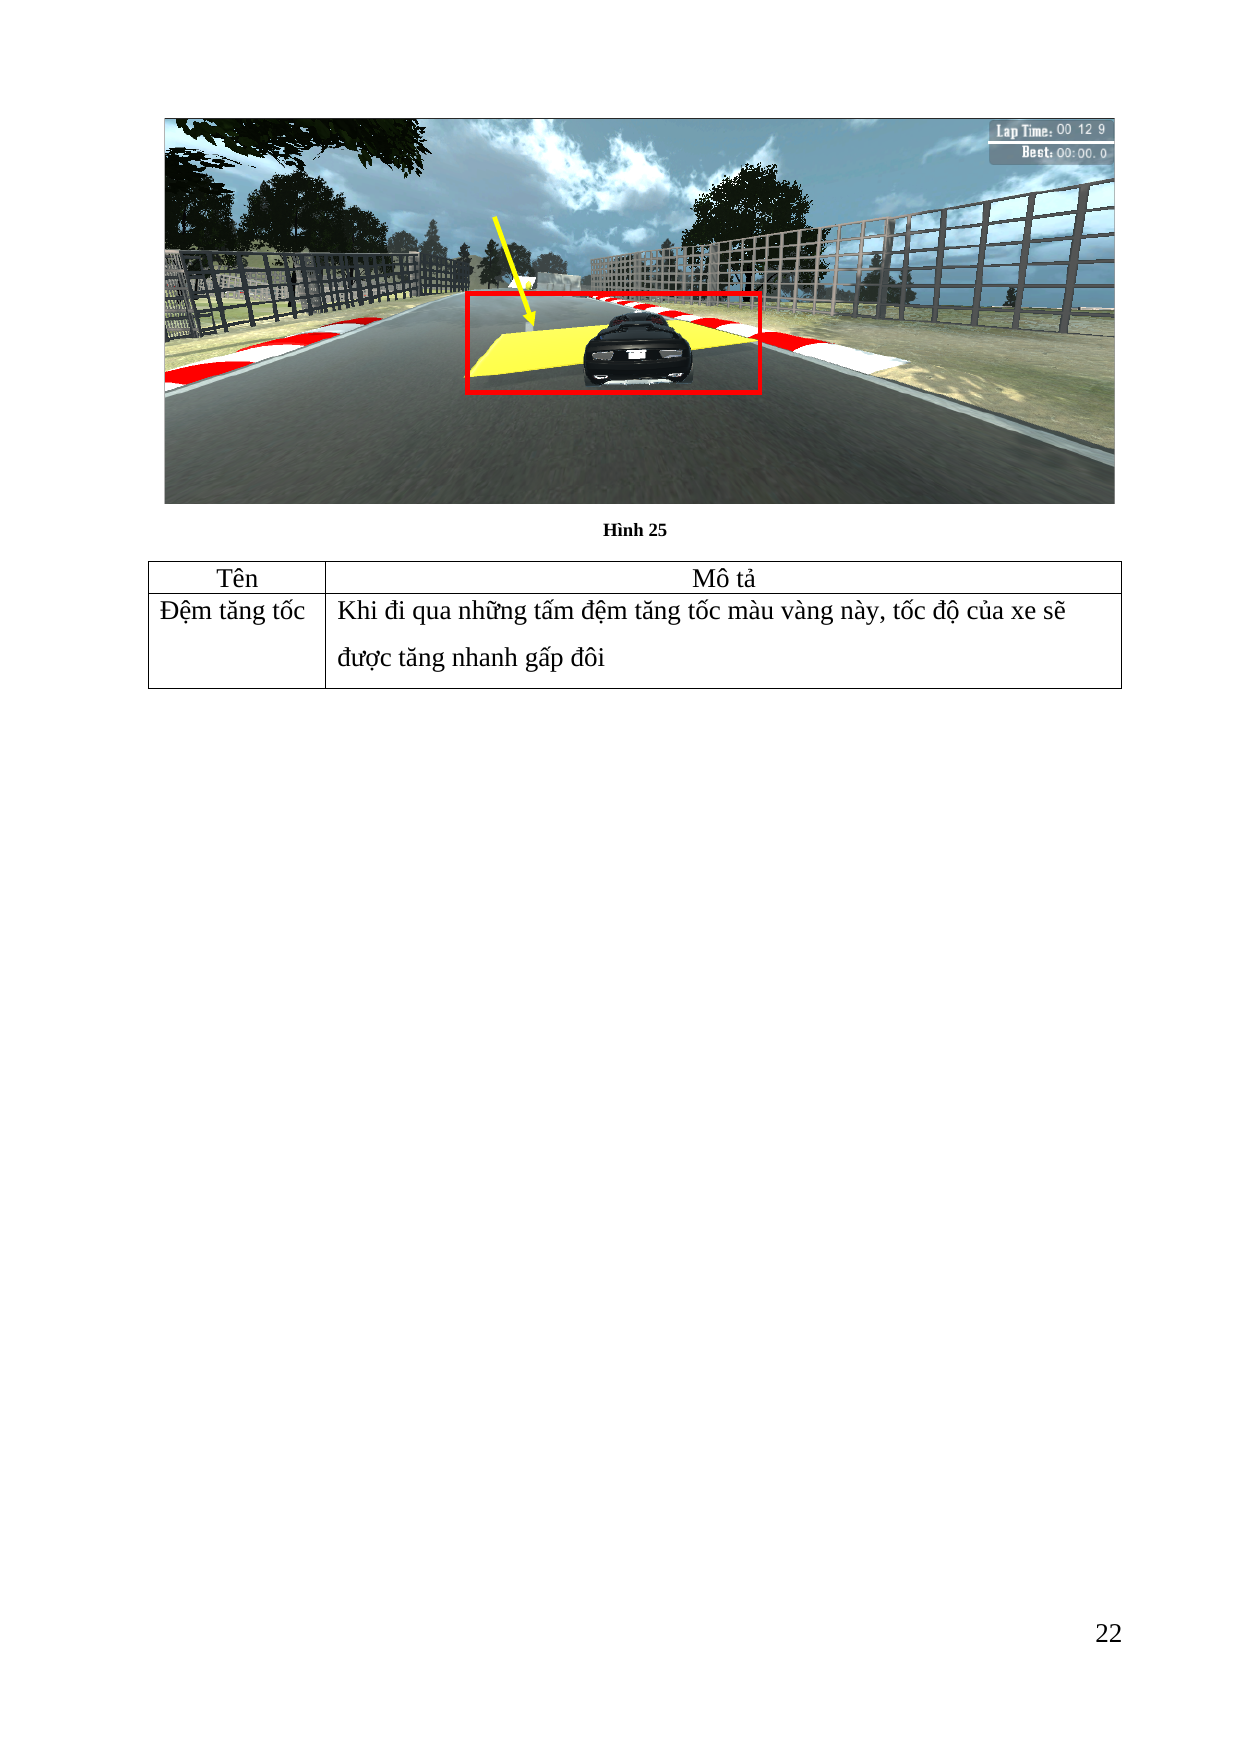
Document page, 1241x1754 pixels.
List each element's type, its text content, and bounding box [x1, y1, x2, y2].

table_header Mô tả [326, 562, 1121, 593]
table_cell Đệm tăng tốc [149, 594, 325, 688]
picture [164, 118, 1115, 504]
text Hình 25 [148, 519, 1122, 540]
table_header Tên [149, 562, 325, 593]
table_cell Khi đi qua những tấm đệm tăng tốc màu vàng này, tốc độ của xe sẽ được tăng nhanh gấp đôi [326, 594, 1121, 688]
